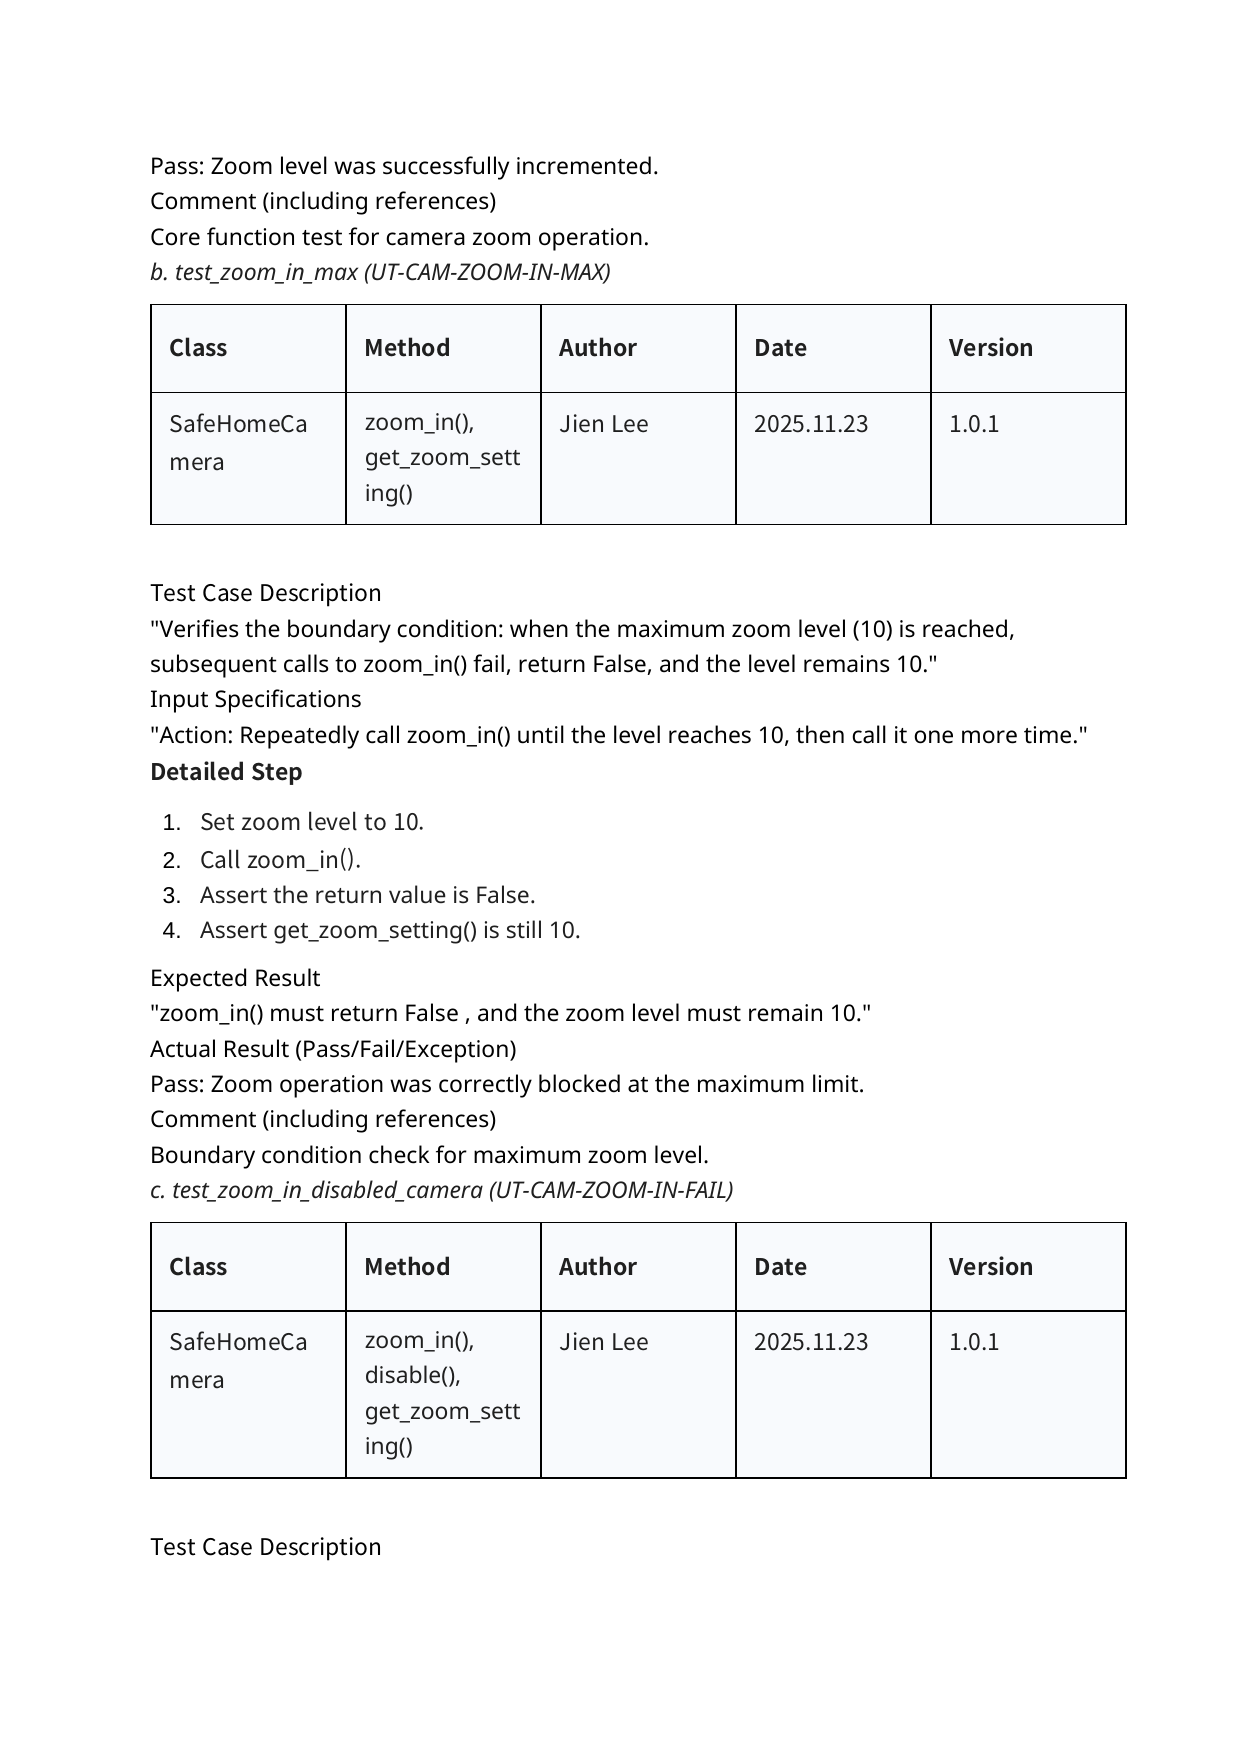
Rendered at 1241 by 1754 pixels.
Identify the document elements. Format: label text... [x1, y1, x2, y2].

text Expected Result [150, 962, 1090, 993]
text Comment (including references) [150, 1103, 1090, 1134]
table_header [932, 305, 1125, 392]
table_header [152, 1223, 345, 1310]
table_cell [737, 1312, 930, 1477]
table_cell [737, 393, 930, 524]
text Detailed Step [150, 754, 1090, 787]
text "Action: Repeatedly call zoom_in() until the level reaches 10, then call it one more time." [150, 719, 1090, 750]
text "Verifies the boundary condition: when the maximum zoom level (10) is reached, subsequent calls to zoom_in() fail, return False, and the level remains 10." [150, 613, 1090, 679]
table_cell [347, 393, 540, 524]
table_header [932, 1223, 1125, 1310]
text Pass: Zoom level was successfully incremented. [150, 150, 1090, 181]
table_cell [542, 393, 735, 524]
text "zoom_in() must return False , and the zoom level must remain 10." [150, 997, 1090, 1029]
text Core function test for camera zoom operation. [150, 221, 1090, 252]
list Set zoom level to 10. [162, 804, 1090, 837]
list Assert the return value is False. [162, 879, 1090, 910]
list Call zoom_in(). [162, 841, 1090, 875]
text Test Case Description [150, 575, 1090, 608]
subtitle c. test_zoom_in_disabled_camera (UT-CAM-ZOOM-IN-FAIL) [150, 1174, 1090, 1205]
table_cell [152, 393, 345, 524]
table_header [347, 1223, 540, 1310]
text Comment (including references) [150, 185, 1090, 217]
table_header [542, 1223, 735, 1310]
subtitle b. test_zoom_in_max (UT-CAM-ZOOM-IN-MAX) [150, 256, 1090, 287]
text Pass: Zoom operation was correctly blocked at the maximum limit. [150, 1068, 1090, 1099]
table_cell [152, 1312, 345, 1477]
text Test Case Description [150, 1528, 1090, 1562]
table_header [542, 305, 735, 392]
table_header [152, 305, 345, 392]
text Input Specifications [150, 683, 1090, 714]
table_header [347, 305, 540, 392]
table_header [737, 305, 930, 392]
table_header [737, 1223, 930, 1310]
list Assert get_zoom_setting() is still 10. [162, 914, 1090, 946]
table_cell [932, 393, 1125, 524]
text Boundary condition check for maximum zoom level. [150, 1139, 1090, 1170]
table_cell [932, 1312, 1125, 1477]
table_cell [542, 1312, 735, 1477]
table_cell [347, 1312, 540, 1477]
text Actual Result (Pass/Fail/Exception) [150, 1033, 1090, 1064]
